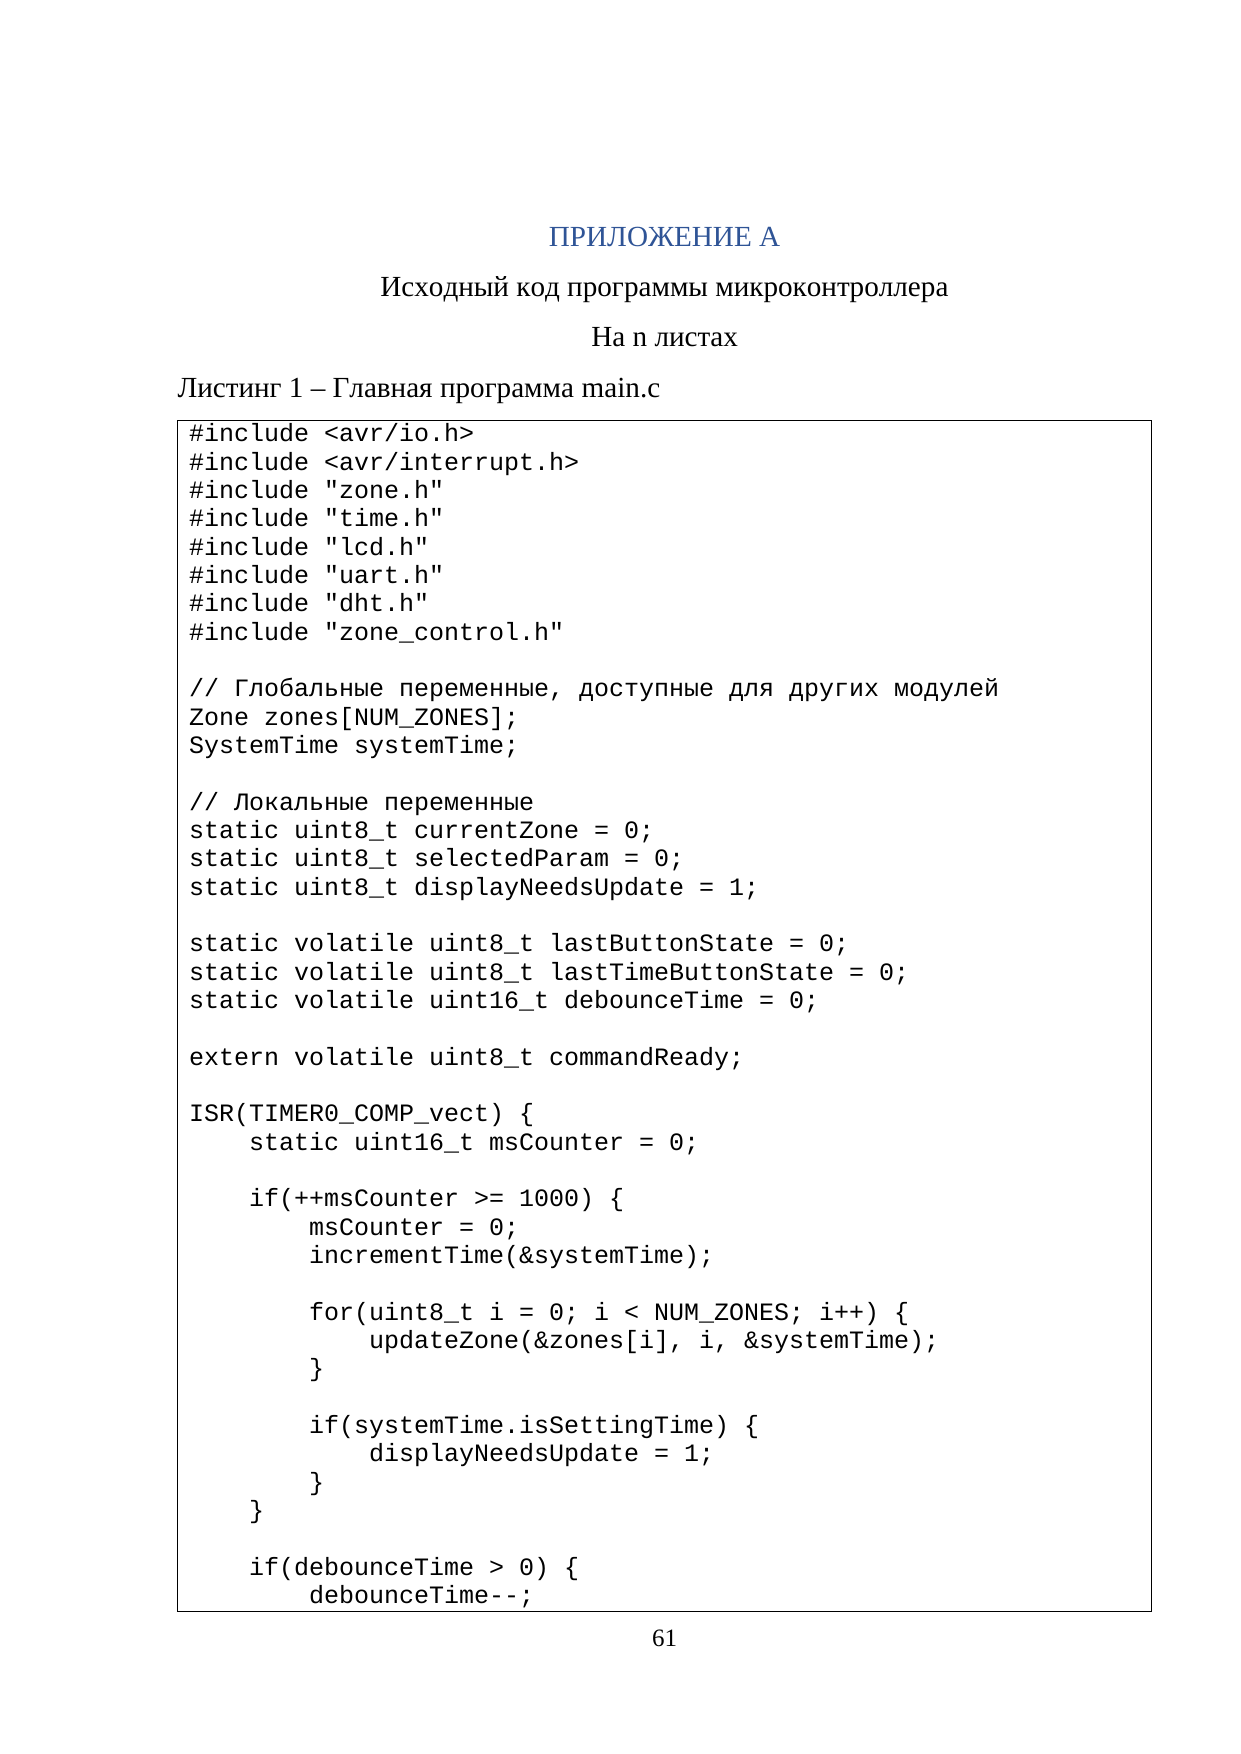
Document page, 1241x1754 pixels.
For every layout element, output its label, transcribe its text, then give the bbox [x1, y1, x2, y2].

text Исходный код программы микроконтроллера [177, 269, 1152, 303]
list ПРИЛОЖЕНИЕ А [177, 219, 1152, 252]
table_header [178, 421, 1151, 1611]
text На n листах [177, 319, 1152, 353]
text Листинг 1 – Главная программа main.c [177, 370, 1152, 403]
